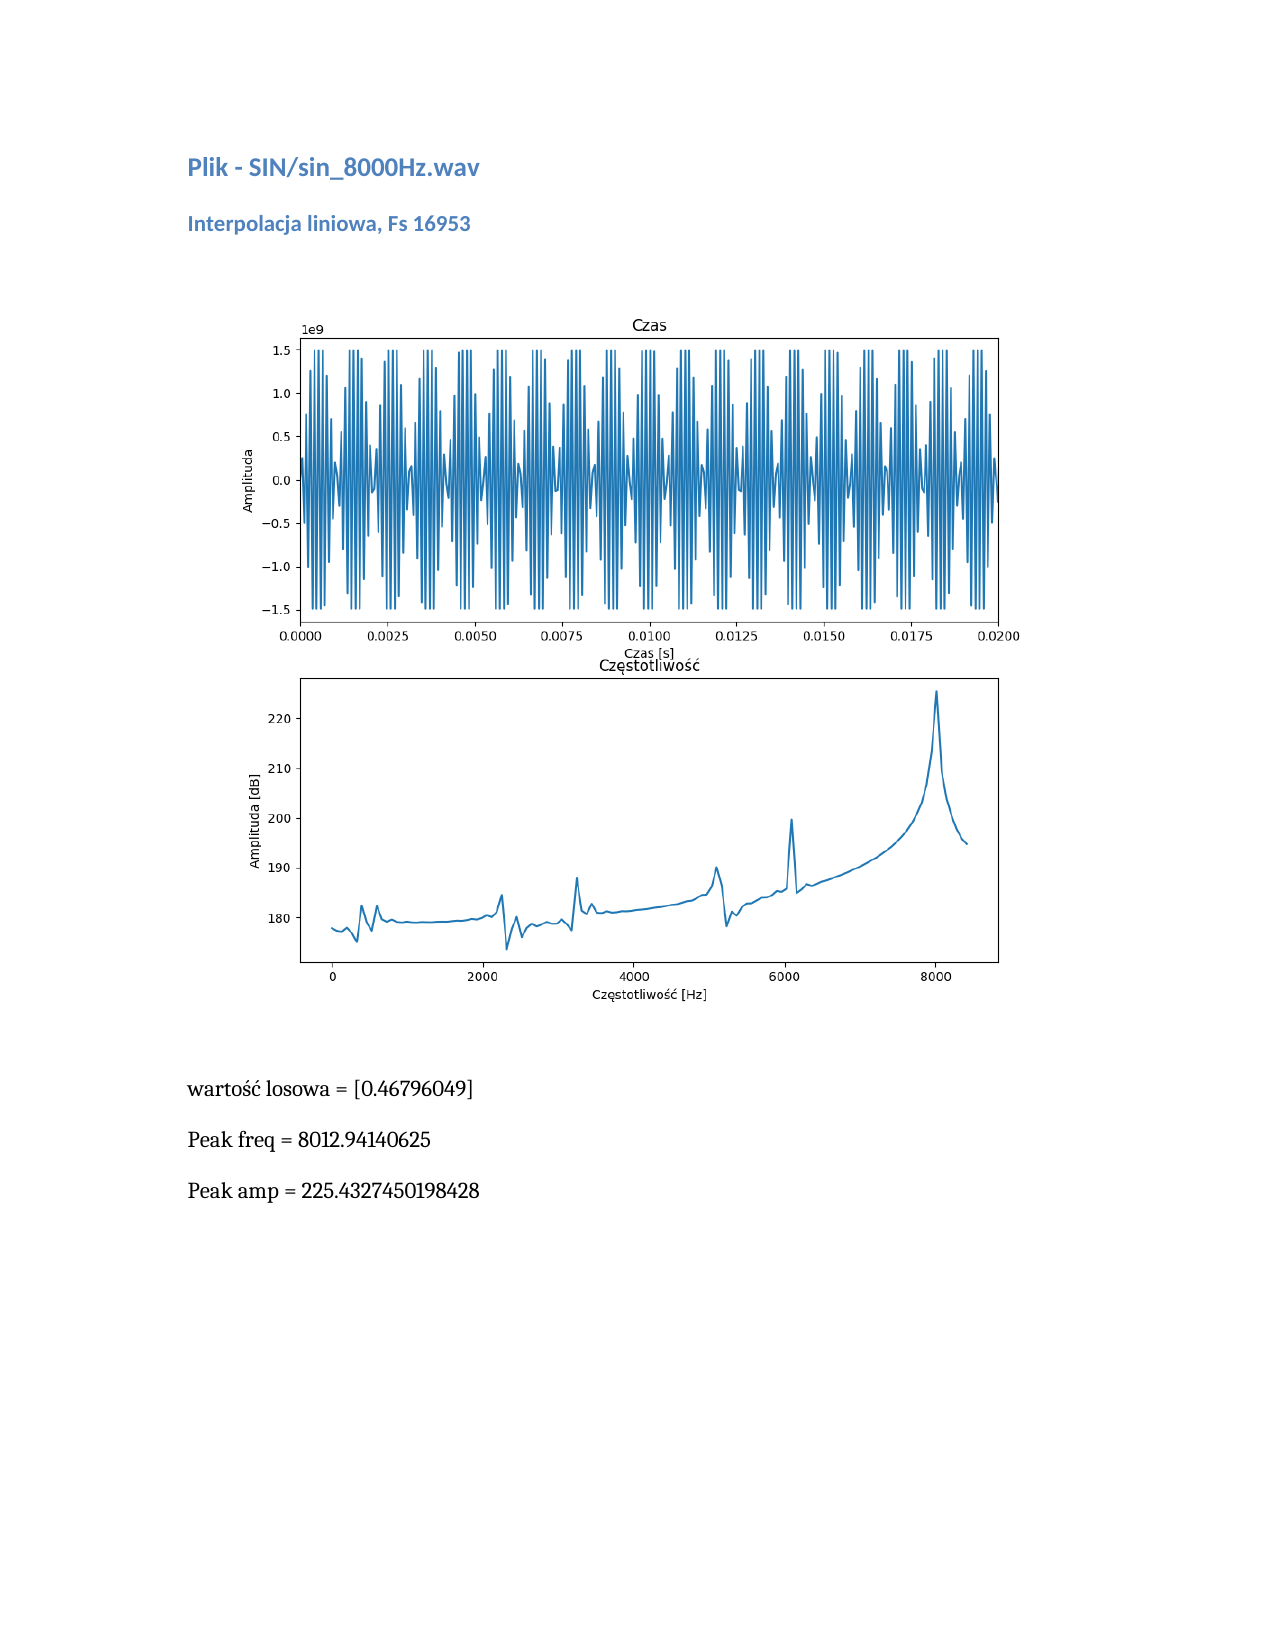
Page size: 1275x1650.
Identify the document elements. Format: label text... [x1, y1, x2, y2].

text wartość losowa = [0.46796049] [187, 1076, 1087, 1102]
subtitle Interpolacja liniowa, Fs 16953 [187, 209, 1087, 237]
subtitle Plik - SIN/sin_8000Hz.wav [187, 150, 1087, 183]
text Peak amp = 225.4327450198428 [187, 1178, 1087, 1204]
text Peak freq = 8012.94140625 [187, 1127, 1087, 1153]
picture [187, 241, 1088, 1051]
